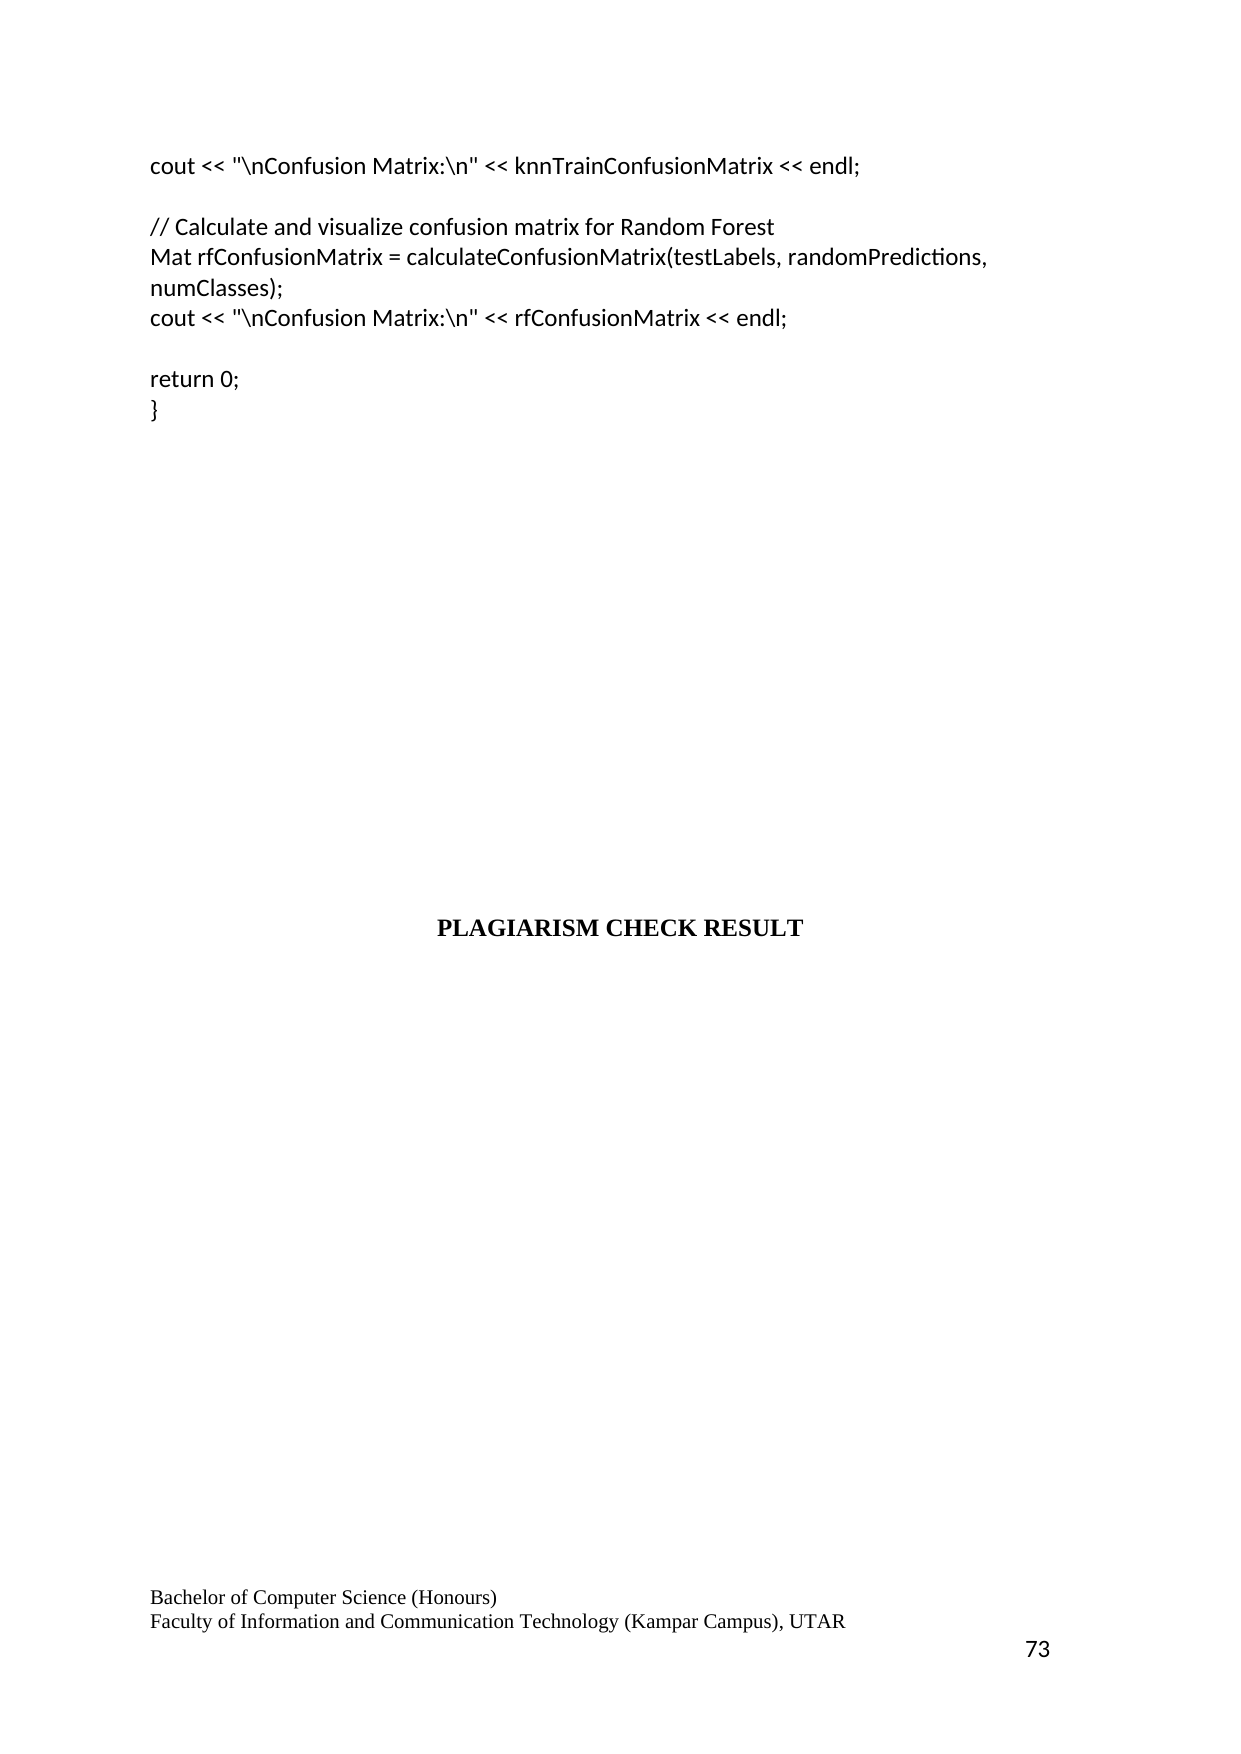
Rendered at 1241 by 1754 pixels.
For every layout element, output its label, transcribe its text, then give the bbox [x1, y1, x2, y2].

text return 0; [150, 364, 1090, 394]
text cout << "\nConfusion Matrix:\n" << rfConfusionMatrix << endl; [150, 303, 1090, 333]
text Mat rfConfusionMatrix = calculateConfusionMatrix(testLabels, randomPredictions, numClasses); [150, 242, 1090, 303]
text } [150, 394, 1090, 425]
text // Calculate and visualize confusion matrix for Random Forest [150, 211, 1090, 242]
text cout << "\nConfusion Matrix:\n" << knnTrainConfusionMatrix << endl; [150, 150, 1090, 181]
text PLAGIARISM CHECK RESULT [150, 913, 1090, 942]
